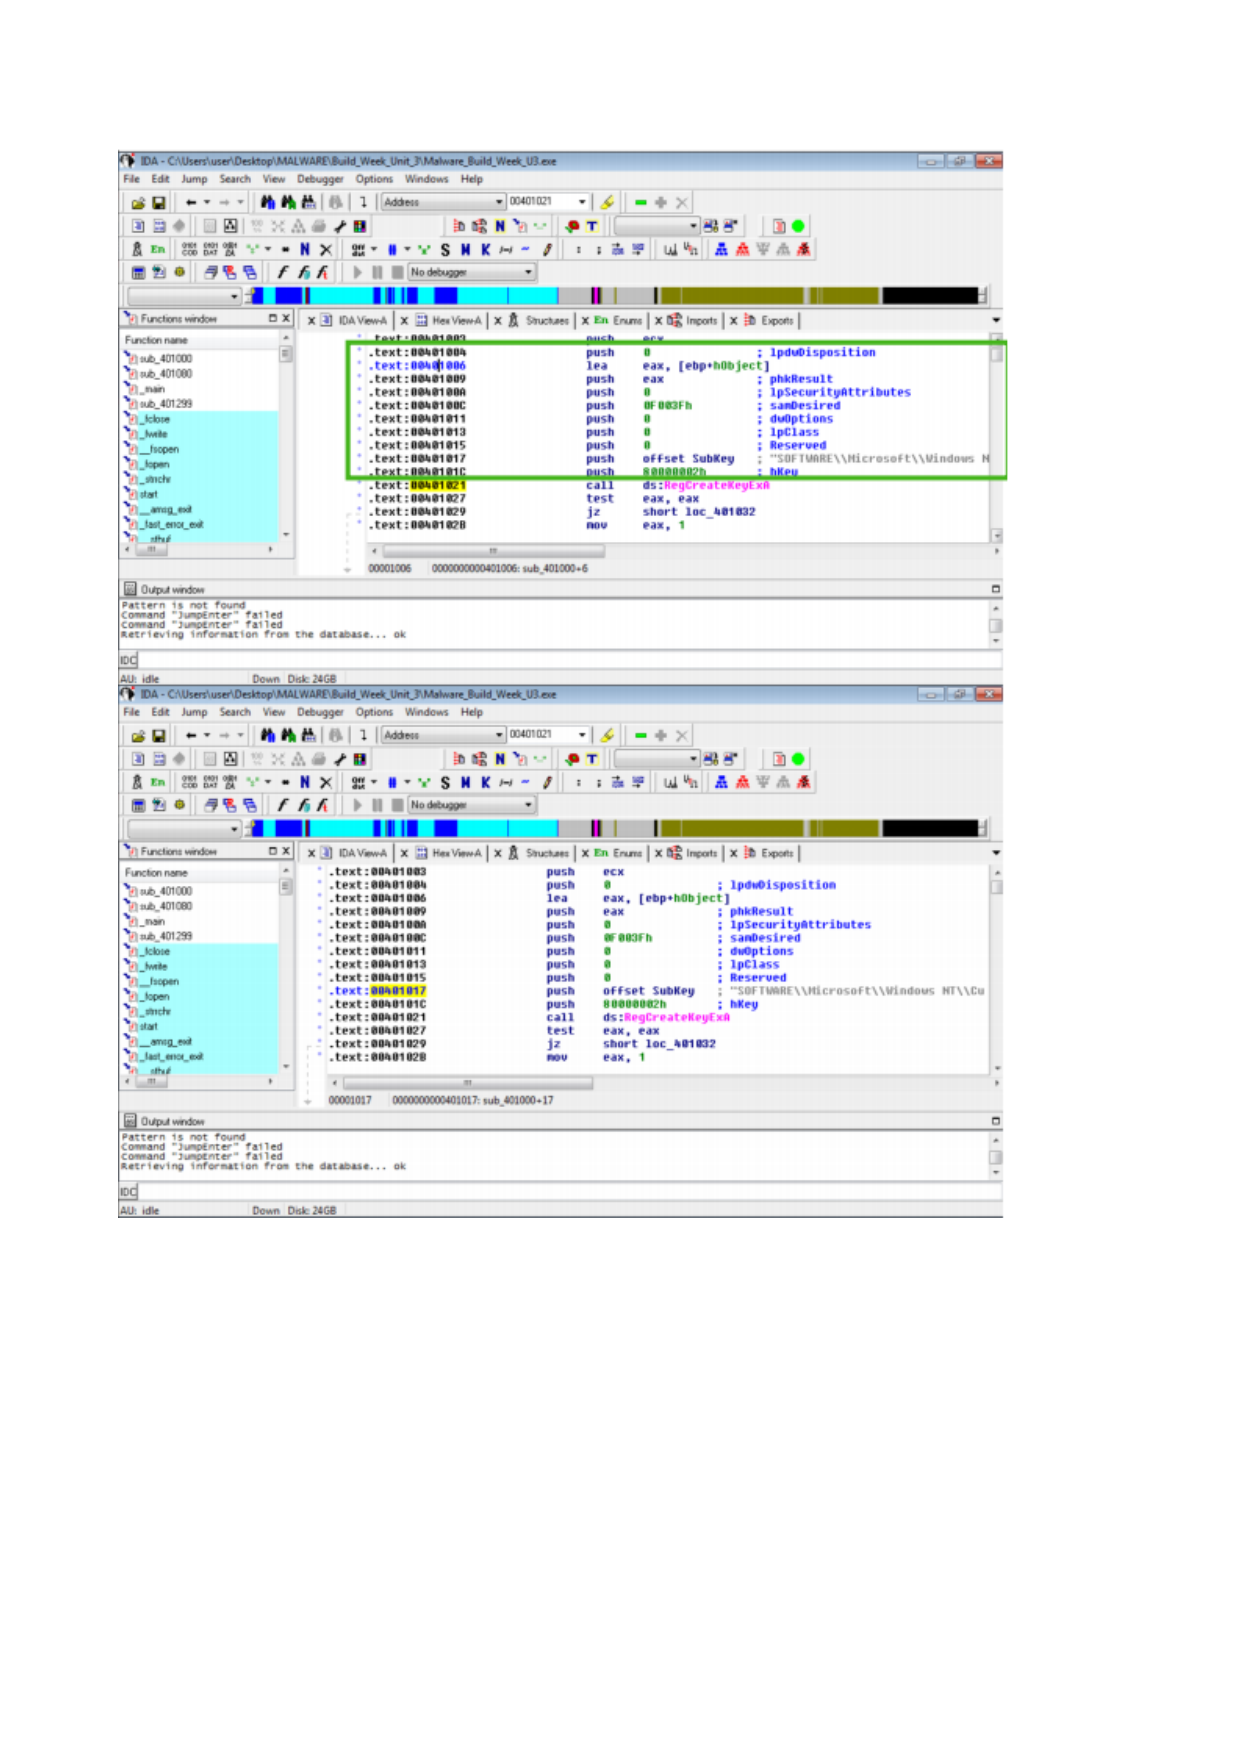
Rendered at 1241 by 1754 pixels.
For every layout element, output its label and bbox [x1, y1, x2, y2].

picture [118, 147, 1008, 1218]
